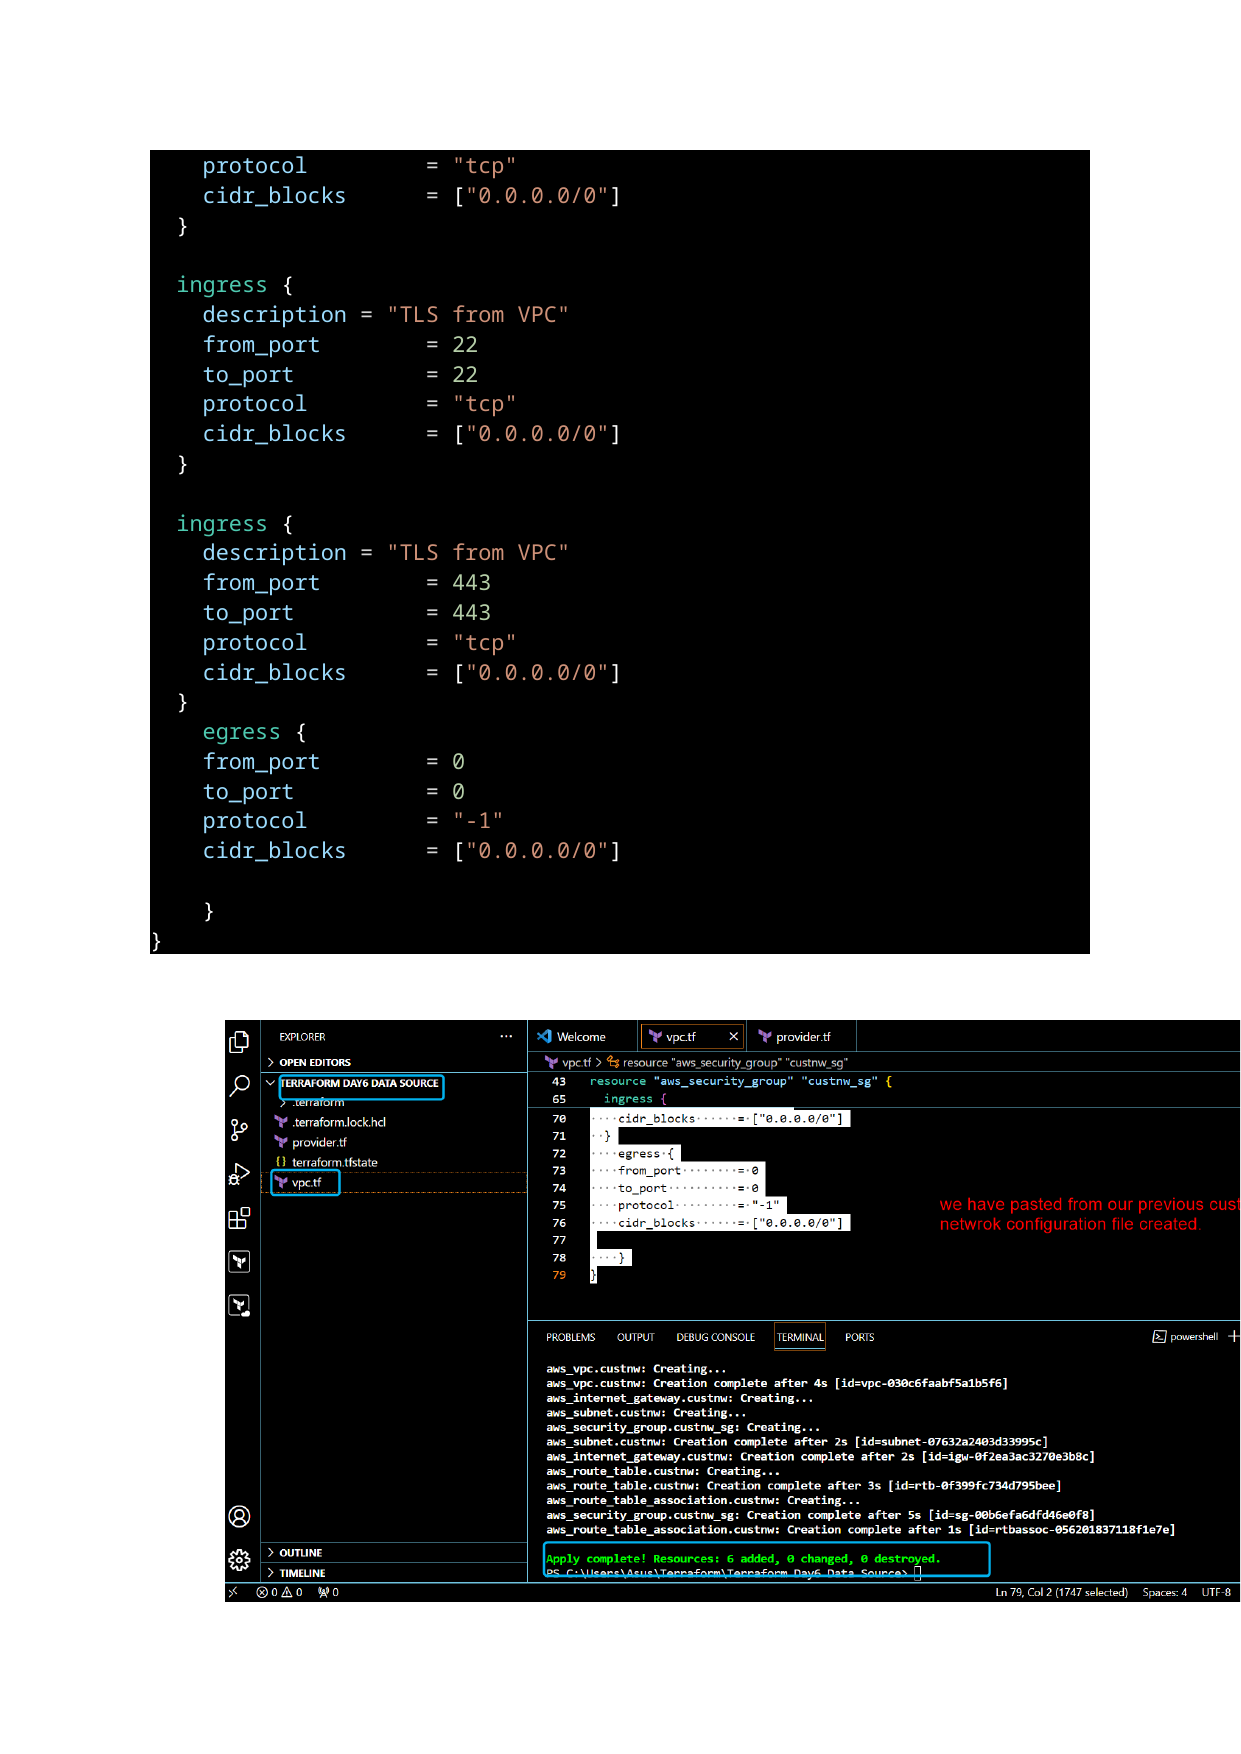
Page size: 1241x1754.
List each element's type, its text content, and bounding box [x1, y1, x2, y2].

text description = "TLS from VPC" [150, 299, 1090, 329]
text to_port = 443 [150, 597, 1090, 627]
text ingress { [150, 507, 1090, 537]
text from_port = 443 [150, 567, 1090, 597]
text cidr_blocks = ["0.0.0.0/0"] [150, 180, 1090, 209]
text protocol = "tcp" [150, 150, 1090, 180]
text } [150, 448, 1090, 478]
text } [150, 209, 1090, 239]
text cidr_blocks = ["0.0.0.0/0"] [150, 656, 1090, 686]
text from_port = 0 [150, 746, 1090, 776]
text to_port = 22 [150, 358, 1090, 388]
text egress { [150, 716, 1090, 746]
text } [150, 895, 1090, 924]
text description = "TLS from VPC" [150, 537, 1090, 567]
text protocol = "-1" [150, 805, 1090, 835]
text protocol = "tcp" [150, 627, 1090, 656]
text cidr_blocks = ["0.0.0.0/0"] [150, 835, 1090, 865]
text to_port = 0 [150, 776, 1090, 805]
text } [150, 686, 1090, 716]
text from_port = 22 [150, 329, 1090, 358]
text cidr_blocks = ["0.0.0.0/0"] [150, 418, 1090, 448]
text protocol = "tcp" [150, 388, 1090, 418]
picture [225, 1020, 1241, 1602]
text } [150, 924, 1090, 954]
text ingress { [150, 269, 1090, 299]
